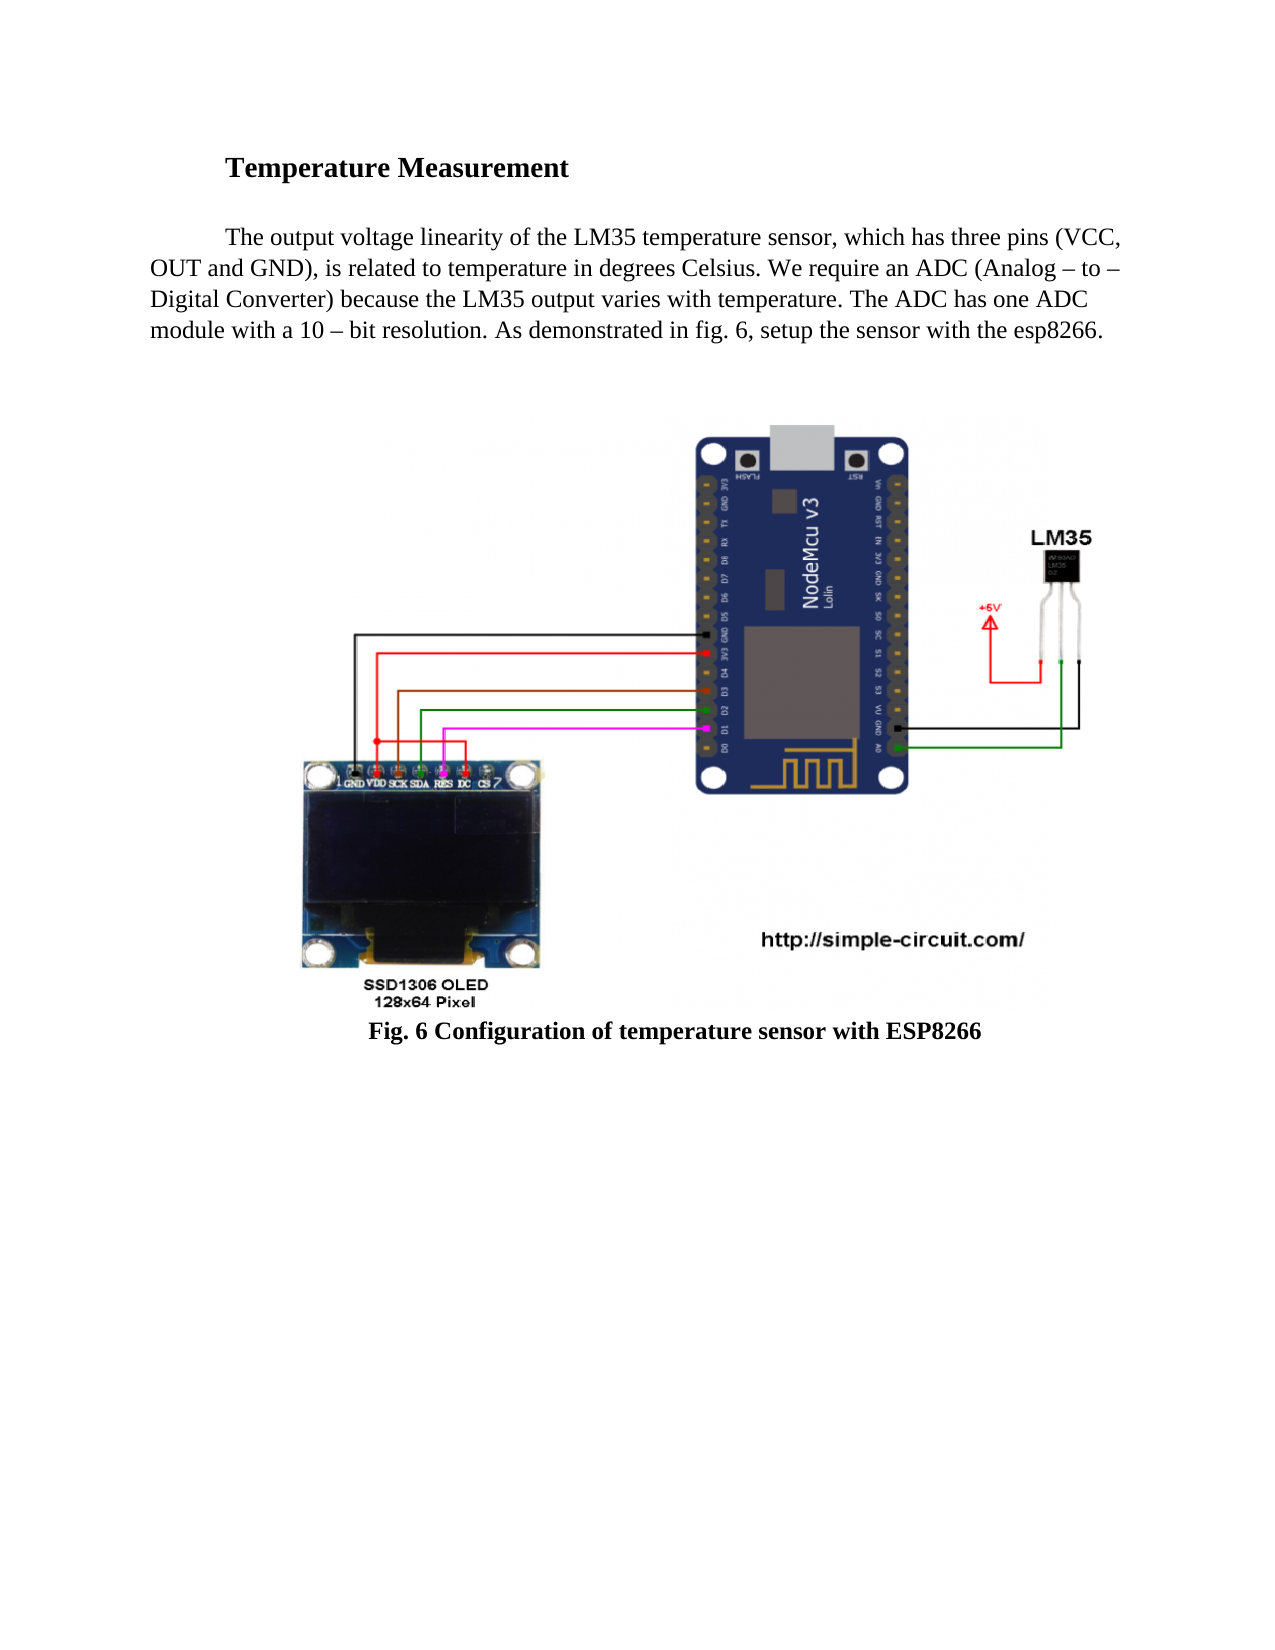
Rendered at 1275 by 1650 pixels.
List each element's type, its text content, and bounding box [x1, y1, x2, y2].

picture [225, 413, 1130, 1014]
text The output voltage linearity of the LM35 temperature sensor, which has three pins (VCC, OUT and GND), is related to temperature in degrees Celsius. We require an ADC (Analog – to – Digital Converter) because the LM35 output varies with temperature. The ADC has one ADC module with a 10 – bit resolution. As demonstrated in fig. 6, setup the sensor with the esp8266. [150, 222, 1125, 344]
text Temperature Measurement [150, 150, 1125, 183]
text Fig. 6 Configuration of temperature sensor with ESP8266 [150, 1016, 1125, 1044]
